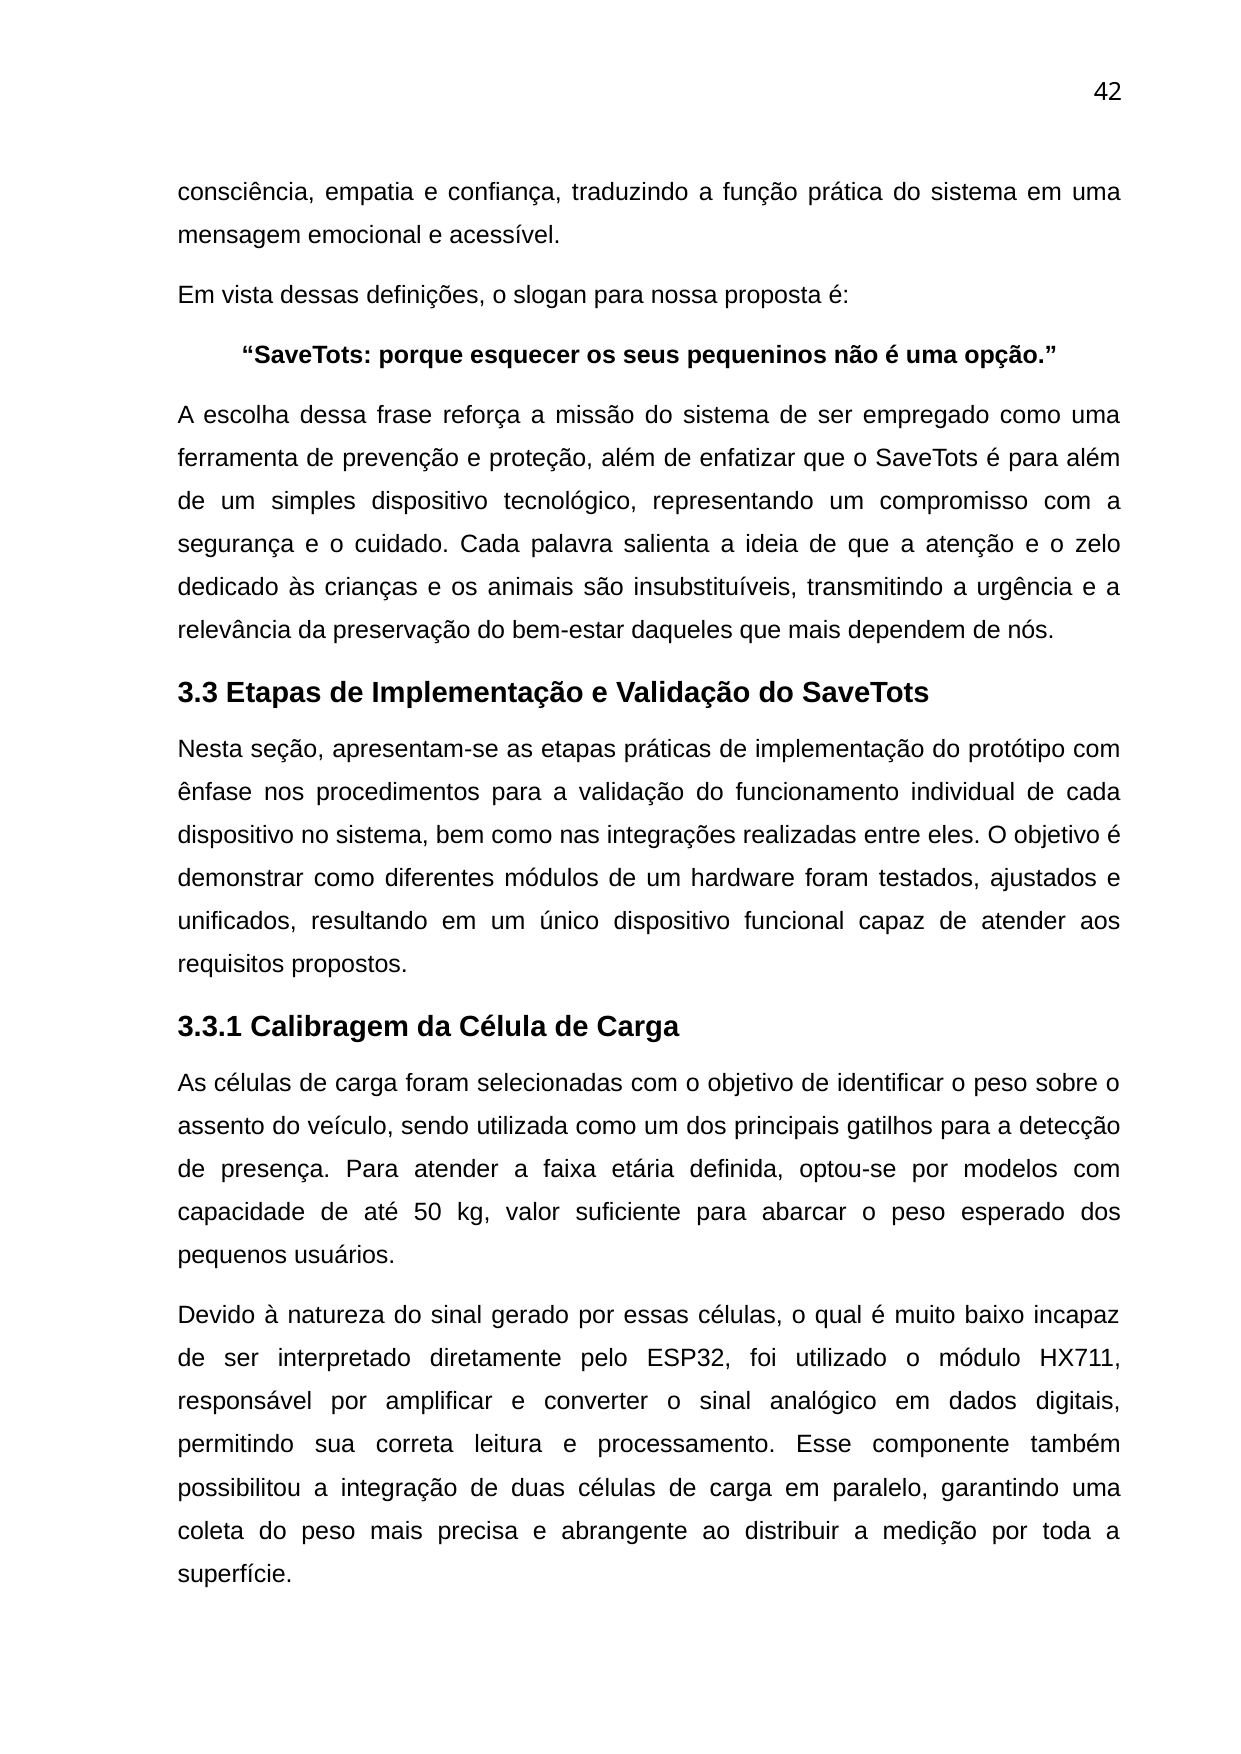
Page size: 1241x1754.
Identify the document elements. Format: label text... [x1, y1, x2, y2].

text Em vista dessas definições, o slogan para nossa proposta é: [177, 280, 1122, 309]
text A escolha dessa frase reforça a missão do sistema de ser empregado como uma ferramenta de prevenção e proteção, além de enfatizar que o SaveTots é para além de um simples dispositivo tecnológico, representando um compromisso com a segurança e o cuidado. Cada palavra salienta a ideia de que a atenção e o zelo dedicado às crianças e os animais são insubstituíveis, transmitindo a urgência e a relevância da preservação do bem-estar daqueles que mais dependem de nós. [177, 400, 1122, 644]
text Nesta seção, apresentam-se as etapas práticas de implementação do protótipo com ênfase nos procedimentos para a validação do funcionamento individual de cada dispositivo no sistema, bem como nas integrações realizadas entre eles. O objetivo é demonstrar como diferentes módulos de um hardware foram testados, ajustados e unificados, resultando em um único dispositivo funcional capaz de atender aos requisitos propostos. [177, 734, 1122, 978]
text Devido à natureza do sinal gerado por essas células, o qual é muito baixo incapaz de ser interpretado diretamente pelo ESP32, foi utilizado o módulo HX711, responsável por amplificar e converter o sinal analógico em dados digitais, permitindo sua correta leitura e processamento. Esse componente também possibilitou a integração de duas células de carga em paralelo, garantindo uma coleta do peso mais precisa e abrangente ao distribuir a medição por toda a superfície. [177, 1300, 1122, 1588]
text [177, 177, 1122, 249]
text “SaveTots: porque esquecer os seus pequeninos não é uma opção.” [177, 340, 1122, 369]
subtitle 3.3 Etapas de Implementação e Validação do SaveTots [177, 675, 1122, 709]
text As células de carga foram selecionadas com o objetivo de identificar o peso sobre o assento do veículo, sendo utilizada como um dos principais gatilhos para a detecção de presença. Para atender a faixa etária definida, optou-se por modelos com capacidade de até 50 kg, valor suficiente para abarcar o peso esperado dos pequenos usuários. [177, 1068, 1122, 1269]
subtitle 3.3.1 Calibragem da Célula de Carga [177, 1009, 1122, 1043]
